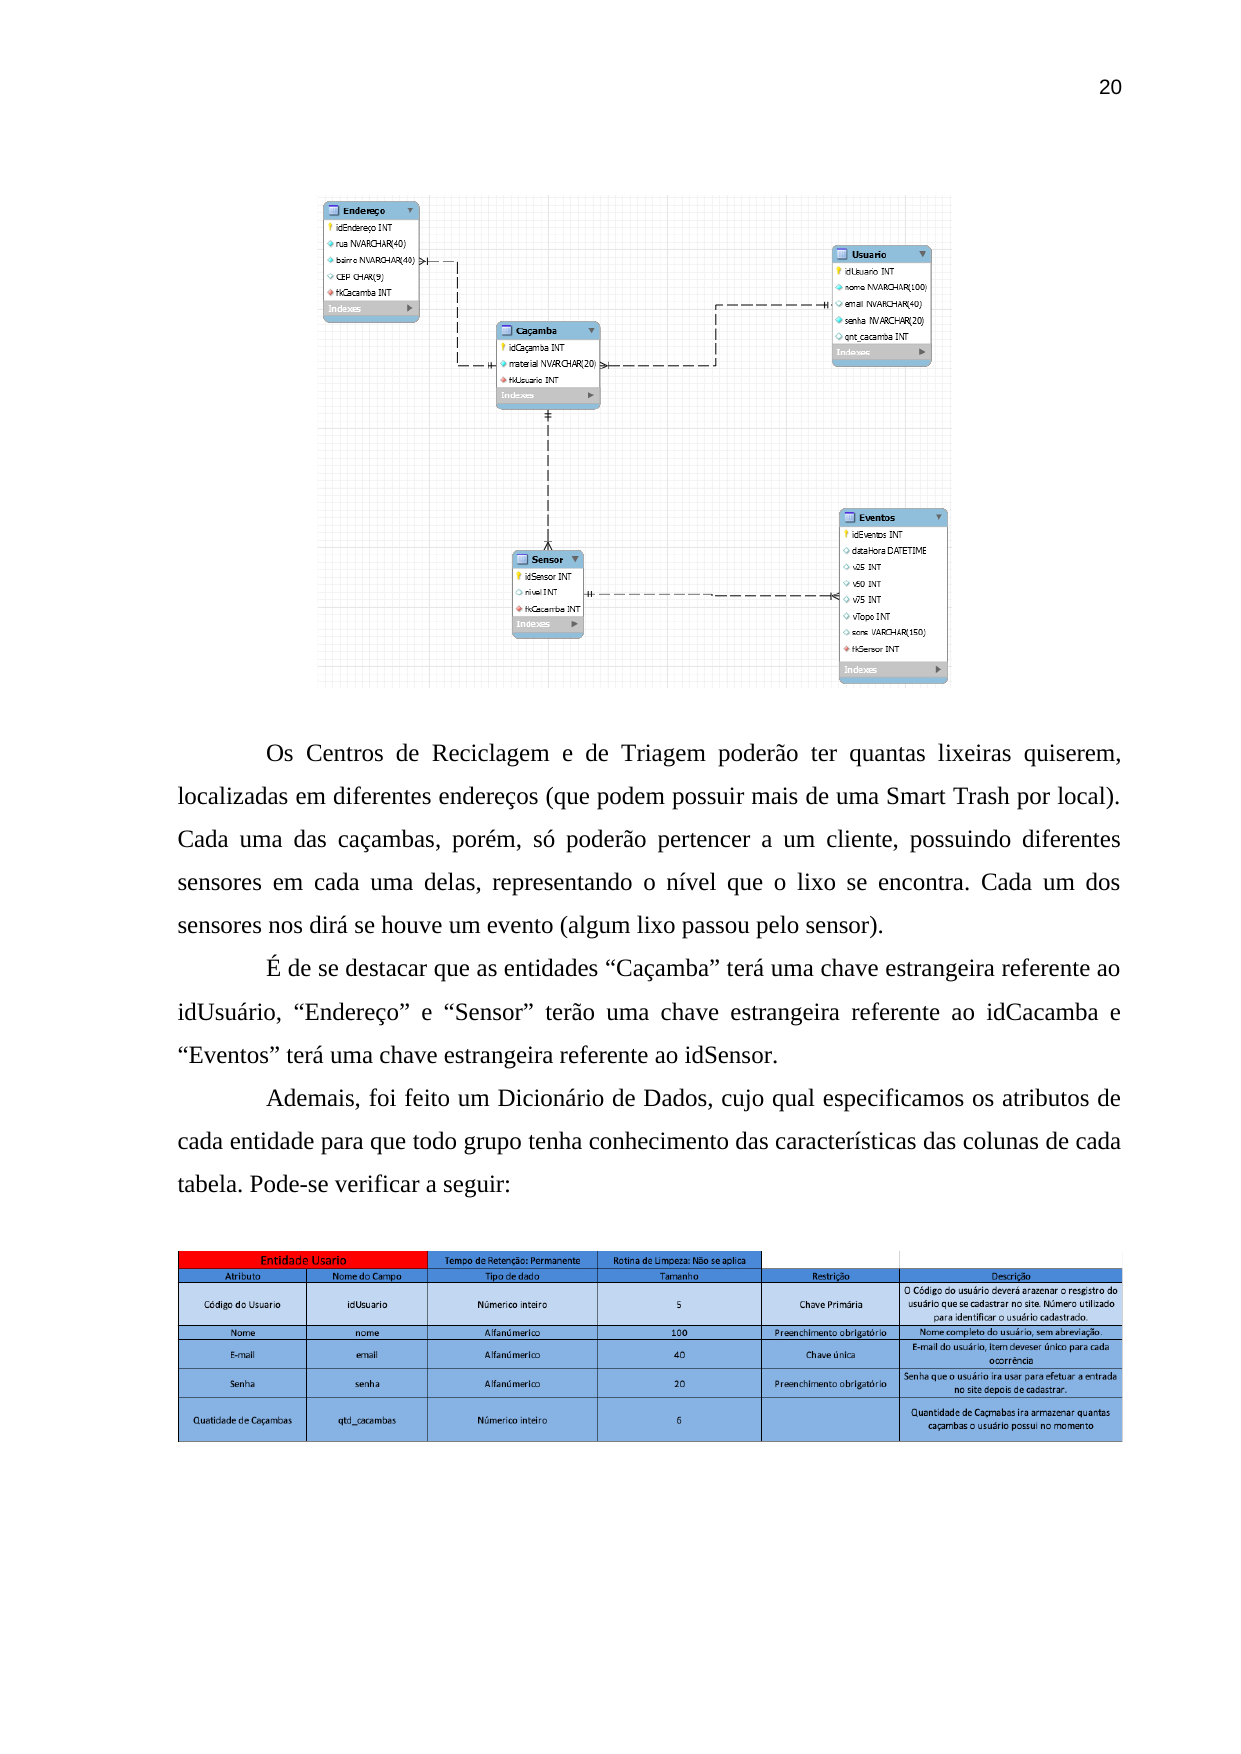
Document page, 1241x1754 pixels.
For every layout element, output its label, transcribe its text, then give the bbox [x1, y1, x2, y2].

text Os Centros de Reciclagem e de Triagem poderão ter quantas lixeiras quiserem, localizadas em diferentes endereços (que podem possuir mais de uma Smart Trash por local). Cada uma das caçambas, porém, só poderão pertencer a um cliente, possuindo diferentes sensores em cada uma delas, representando o nível que o lixo se encontra. Cada um dos sensores nos dirá se houve um evento (algum lixo passou pelo sensor). [177, 738, 1122, 939]
picture [177, 1251, 1123, 1442]
picture [317, 195, 952, 688]
text Ademais, foi feito um Dicionário de Dados, cujo qual especificamos os atributos de cada entidade para que todo grupo tenha conhecimento das características das colunas de cada tabela. Pode-se verificar a seguir: [177, 1083, 1122, 1198]
text É de se destacar que as entidades “Caçamba” terá uma chave estrangeira referente ao idUsuário, “Endereço” e “Sensor” terão uma chave estrangeira referente ao idCacamba e “Eventos” terá uma chave estrangeira referente ao idSensor. [177, 953, 1122, 1068]
